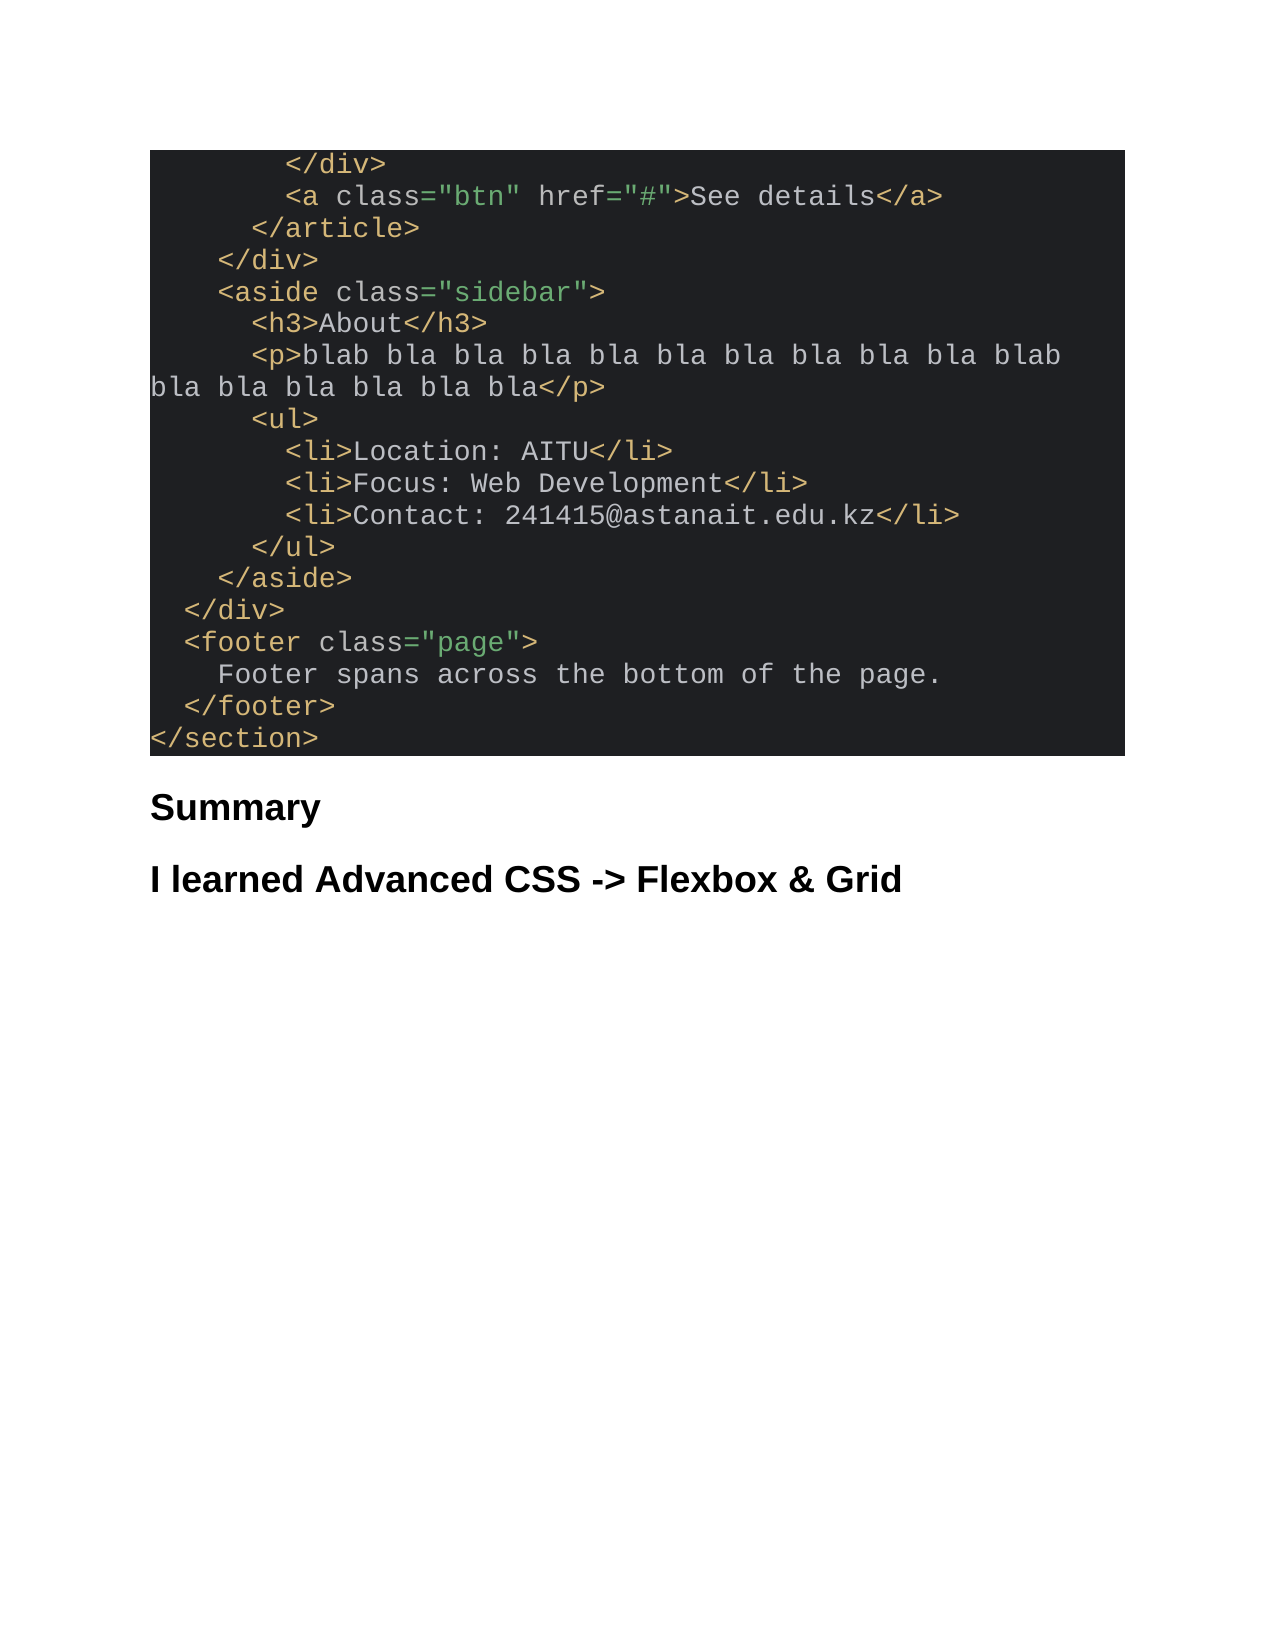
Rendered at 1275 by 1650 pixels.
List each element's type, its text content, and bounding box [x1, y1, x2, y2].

subtitle Summary [150, 785, 1125, 828]
subtitle I learned Advanced CSS -> Flexbox & Grid [150, 857, 1125, 900]
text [150, 150, 1125, 756]
